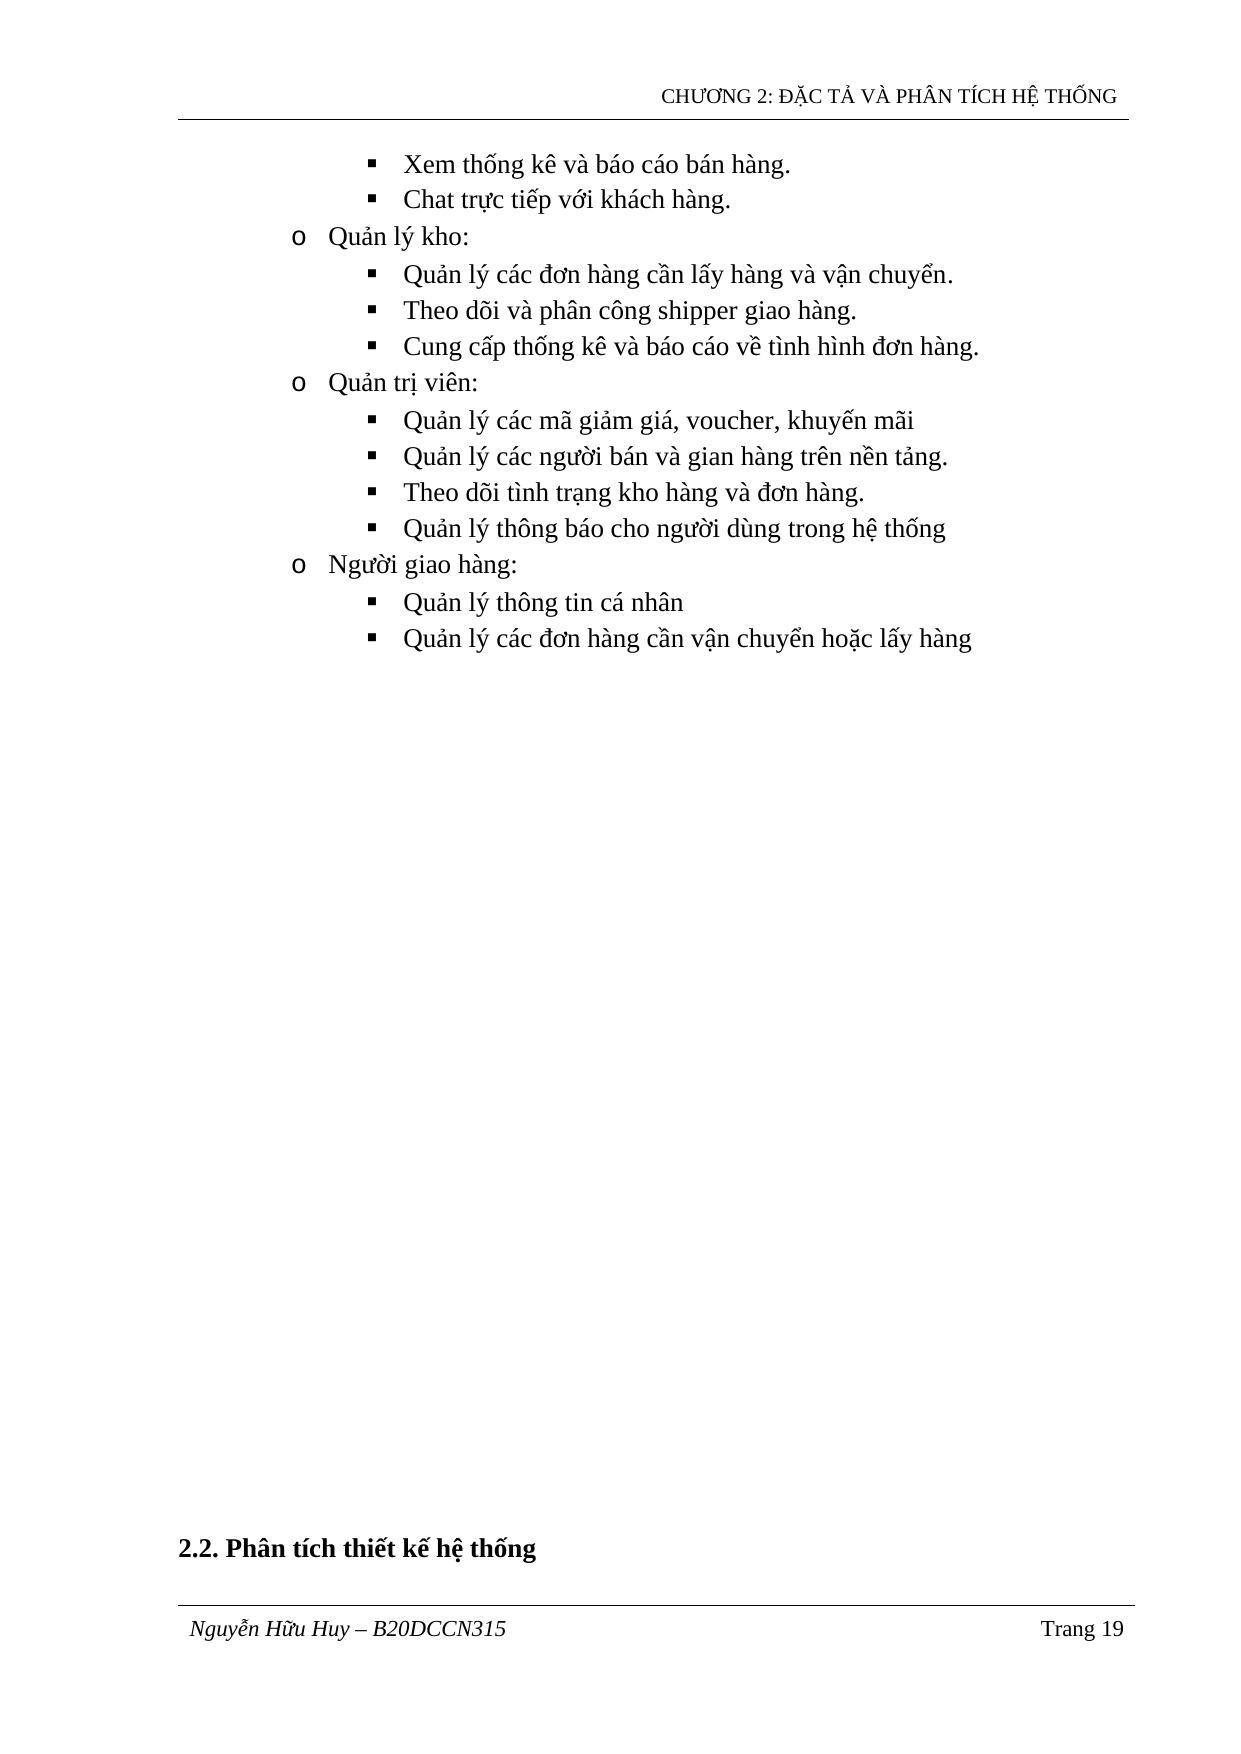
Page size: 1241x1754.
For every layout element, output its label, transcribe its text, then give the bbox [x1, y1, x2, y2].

list Xem thống kê và báo cáo bán hàng. [366, 148, 1078, 179]
subtitle 2.2. Phân tích thiết kế hệ thống [178, 1532, 1078, 1564]
list Quản lý các đơn hàng cần lấy hàng và vận chuyển. [366, 258, 1078, 289]
list Người giao hàng: [291, 548, 1078, 581]
list Quản trị viên: [291, 366, 1078, 399]
list Theo dõi và phân công shipper giao hàng. [366, 294, 1078, 325]
list Quản lý các đơn hàng cần vận chuyển hoặc lấy hàng [366, 622, 1078, 654]
list Quản lý thông báo cho người dùng trong hệ thống [366, 512, 1078, 543]
list Cung cấp thống kê và báo cáo về tình hình đơn hàng. [366, 330, 1078, 361]
list Quản lý các mã giảm giá, voucher, khuyến mãi [366, 404, 1078, 436]
list Quản lý thông tin cá nhân [366, 586, 1078, 618]
list Theo dõi tình trạng kho hàng và đơn hàng. [366, 476, 1078, 507]
list Quản lý các người bán và gian hàng trên nền tảng. [366, 440, 1078, 471]
list Quản lý kho: [291, 219, 1078, 253]
list Chat trực tiếp với khách hàng. [366, 184, 1078, 215]
